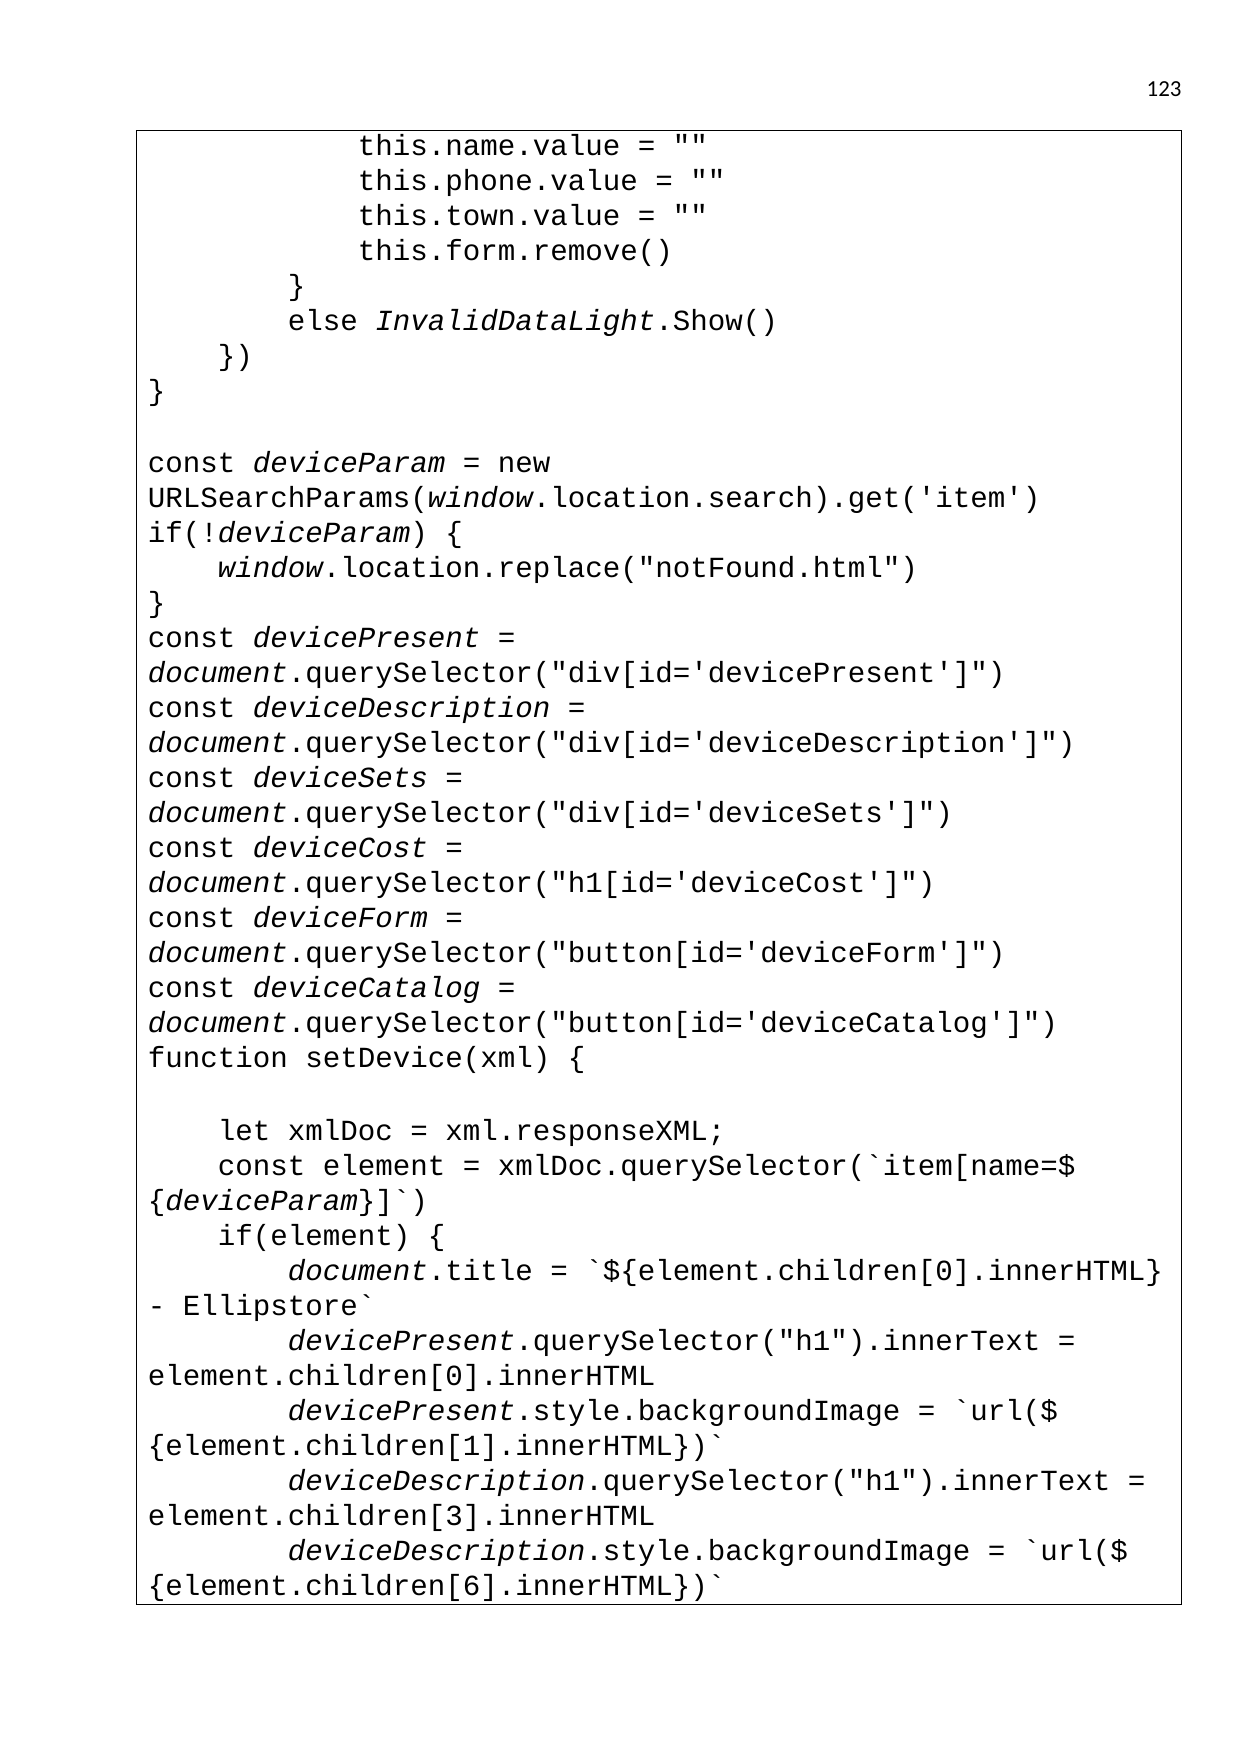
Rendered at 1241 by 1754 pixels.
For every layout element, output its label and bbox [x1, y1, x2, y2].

table_header [137, 131, 1181, 1604]
